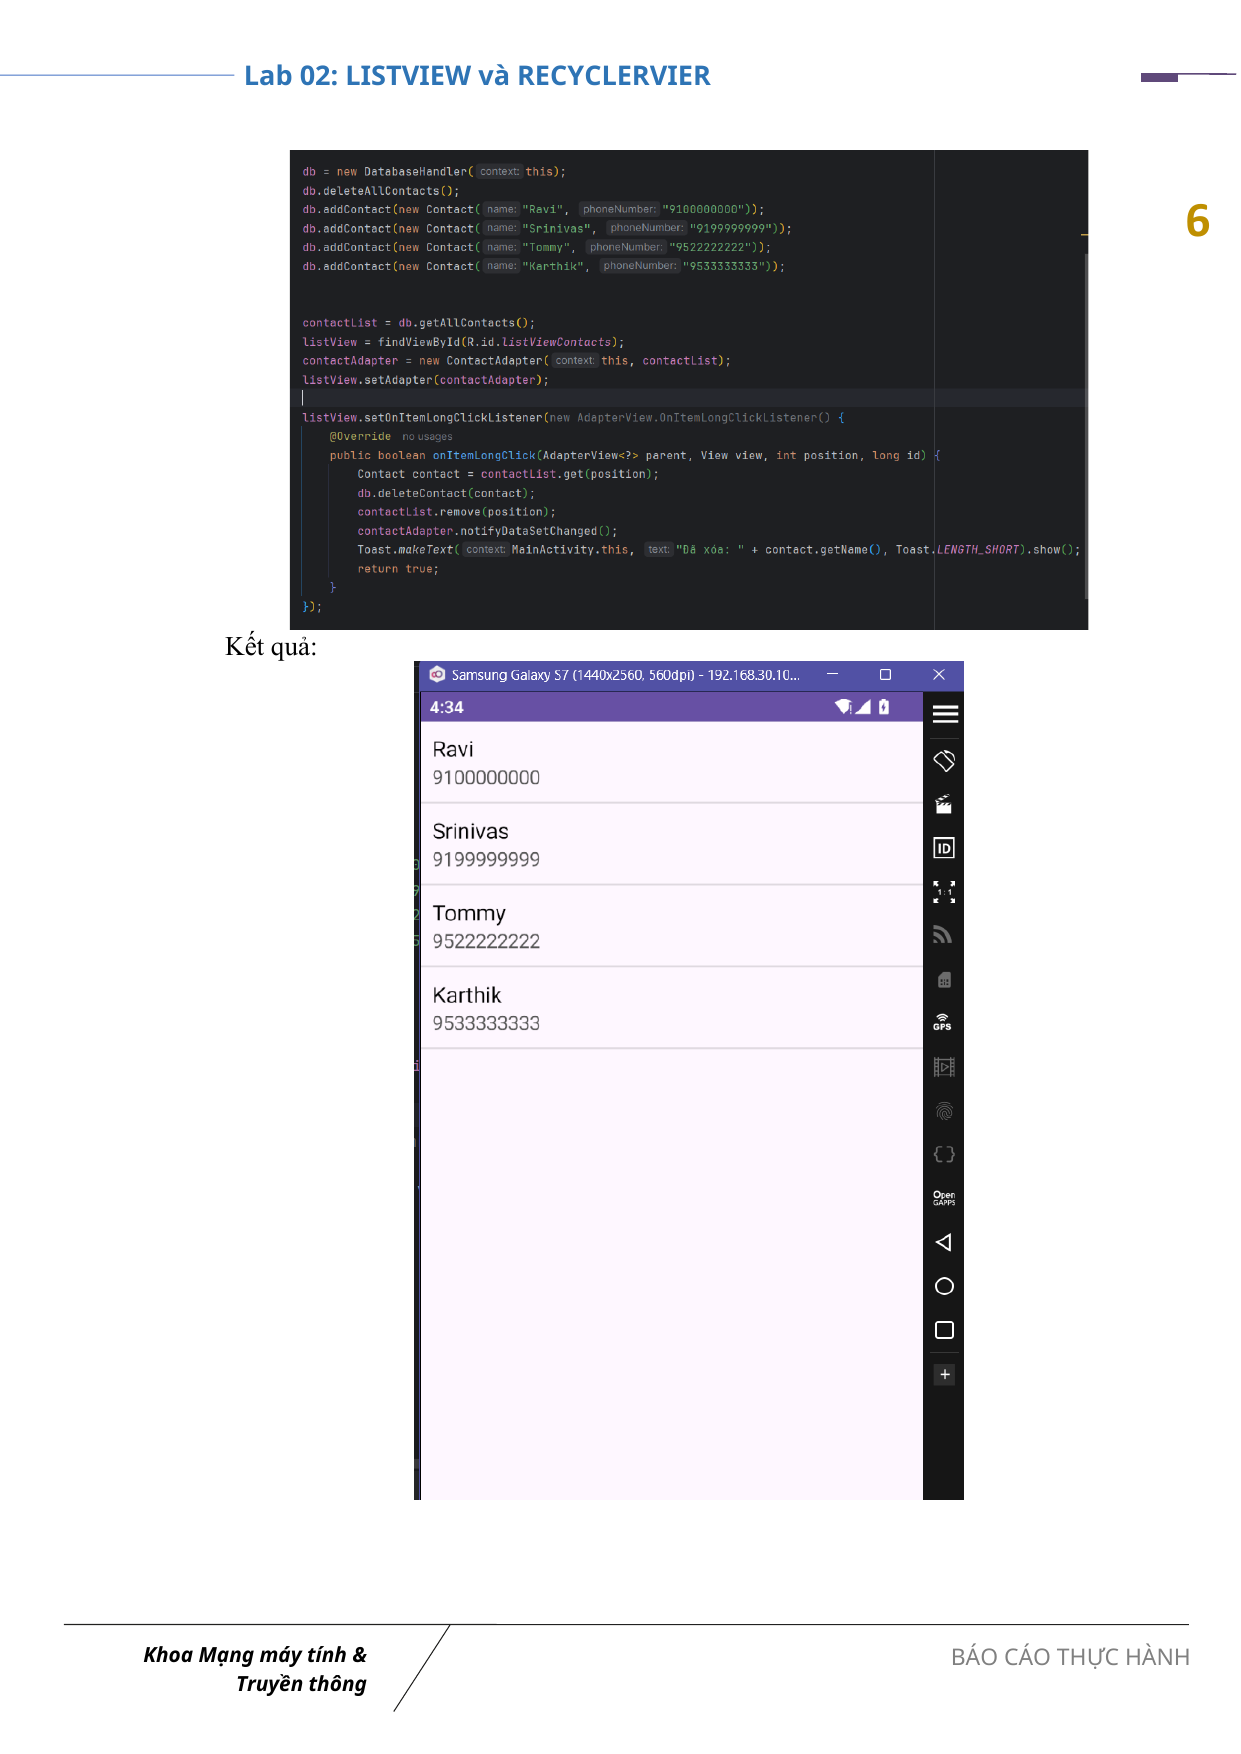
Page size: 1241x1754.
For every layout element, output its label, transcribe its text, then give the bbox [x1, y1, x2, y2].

picture [414, 661, 964, 1500]
picture [289, 150, 1089, 630]
list Kết quả: [225, 630, 1153, 661]
